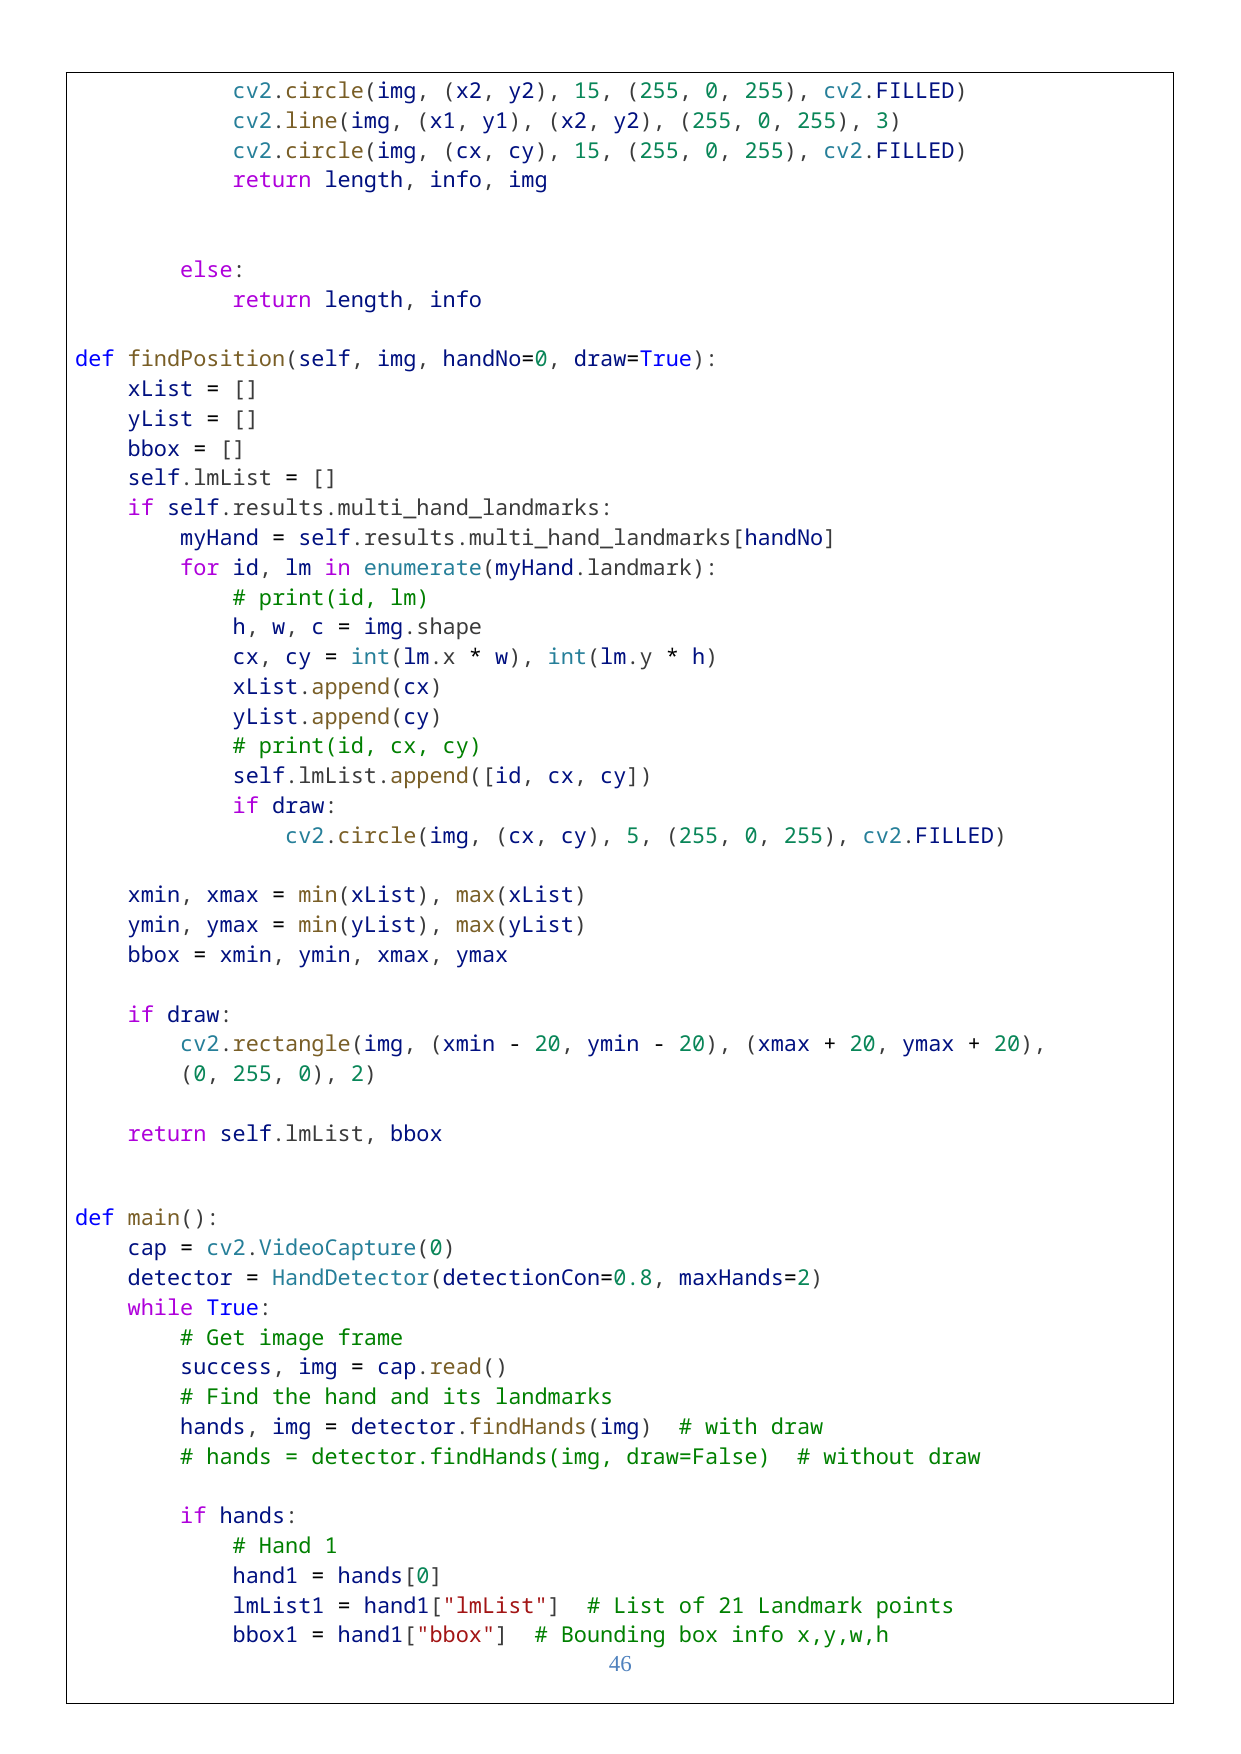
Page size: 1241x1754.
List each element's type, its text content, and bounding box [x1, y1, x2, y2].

text self.lmList.append([id, cx, cy]) [75, 760, 1165, 790]
text cv2.rectangle(img, (xmin - 20, ymin - 20), (xmax + 20, ymax + 20), [75, 1028, 1165, 1058]
text # hands = detector.findHands(img, draw=False) # without draw [75, 1441, 1165, 1470]
text success, img = cap.read() [75, 1351, 1165, 1381]
text cv2.circle(img, (cx, cy), 5, (255, 0, 255), cv2.FILLED) [75, 820, 1165, 849]
text xList.append(cx) [75, 671, 1165, 701]
text # Find the hand and its landmarks [75, 1381, 1165, 1411]
text if self.results.multi_hand_landmarks: [75, 492, 1165, 522]
text while True: [75, 1292, 1165, 1321]
text detector = HandDetector(detectionCon=0.8, maxHands=2) [75, 1262, 1165, 1292]
text yList.append(cy) [75, 701, 1165, 730]
text self.lmList = [] [75, 462, 1165, 492]
text for id, lm in enumerate(myHand.landmark): [75, 552, 1165, 581]
text xList = [] [75, 373, 1165, 403]
text cv2.line(img, (x1, y1), (x2, y2), (255, 0, 255), 3) [75, 105, 1165, 134]
text bbox = [] [75, 432, 1165, 462]
text return length, info [75, 283, 1165, 313]
text ymin, ymax = min(yList), max(yList) [75, 909, 1165, 939]
text if draw: [75, 790, 1165, 820]
text bbox = xmin, ymin, xmax, ymax [75, 939, 1165, 969]
text # print(id, lm) [75, 581, 1165, 611]
text return self.lmList, bbox [75, 1118, 1165, 1147]
text myHand = self.results.multi_hand_landmarks[handNo] [75, 522, 1165, 552]
text if hands: [75, 1500, 1165, 1530]
text cx, cy = int(lm.x * w), int(lm.y * h) [75, 641, 1165, 671]
text hands, img = detector.findHands(img) # with draw [75, 1411, 1165, 1441]
text cv2.circle(img, (cx, cy), 15, (255, 0, 255), cv2.FILLED) [75, 134, 1165, 164]
text lmList1 = hand1["lmList"] # List of 21 Landmark points [75, 1589, 1165, 1619]
text # Hand 1 [75, 1530, 1165, 1560]
text (0, 255, 0), 2) [75, 1058, 1165, 1088]
text h, w, c = img.shape [75, 611, 1165, 641]
text xmin, xmax = min(xList), max(xList) [75, 879, 1165, 909]
text cv2.circle(img, (x2, y2), 15, (255, 0, 255), cv2.FILLED) [75, 75, 1165, 105]
text return length, info, img [75, 164, 1165, 194]
text # print(id, cx, cy) [75, 730, 1165, 760]
text def main(): [75, 1202, 1165, 1232]
text # Get image frame [75, 1321, 1165, 1351]
text cap = cv2.VideoCapture(0) [75, 1232, 1165, 1262]
text hand1 = hands[0] [75, 1560, 1165, 1589]
text bbox1 = hand1["bbox"] # Bounding box info x,y,w,h [75, 1619, 1165, 1649]
text yList = [] [75, 403, 1165, 432]
text else: [75, 254, 1165, 283]
text if draw: [75, 998, 1165, 1028]
text def findPosition(self, img, handNo=0, draw=True): [75, 343, 1165, 373]
